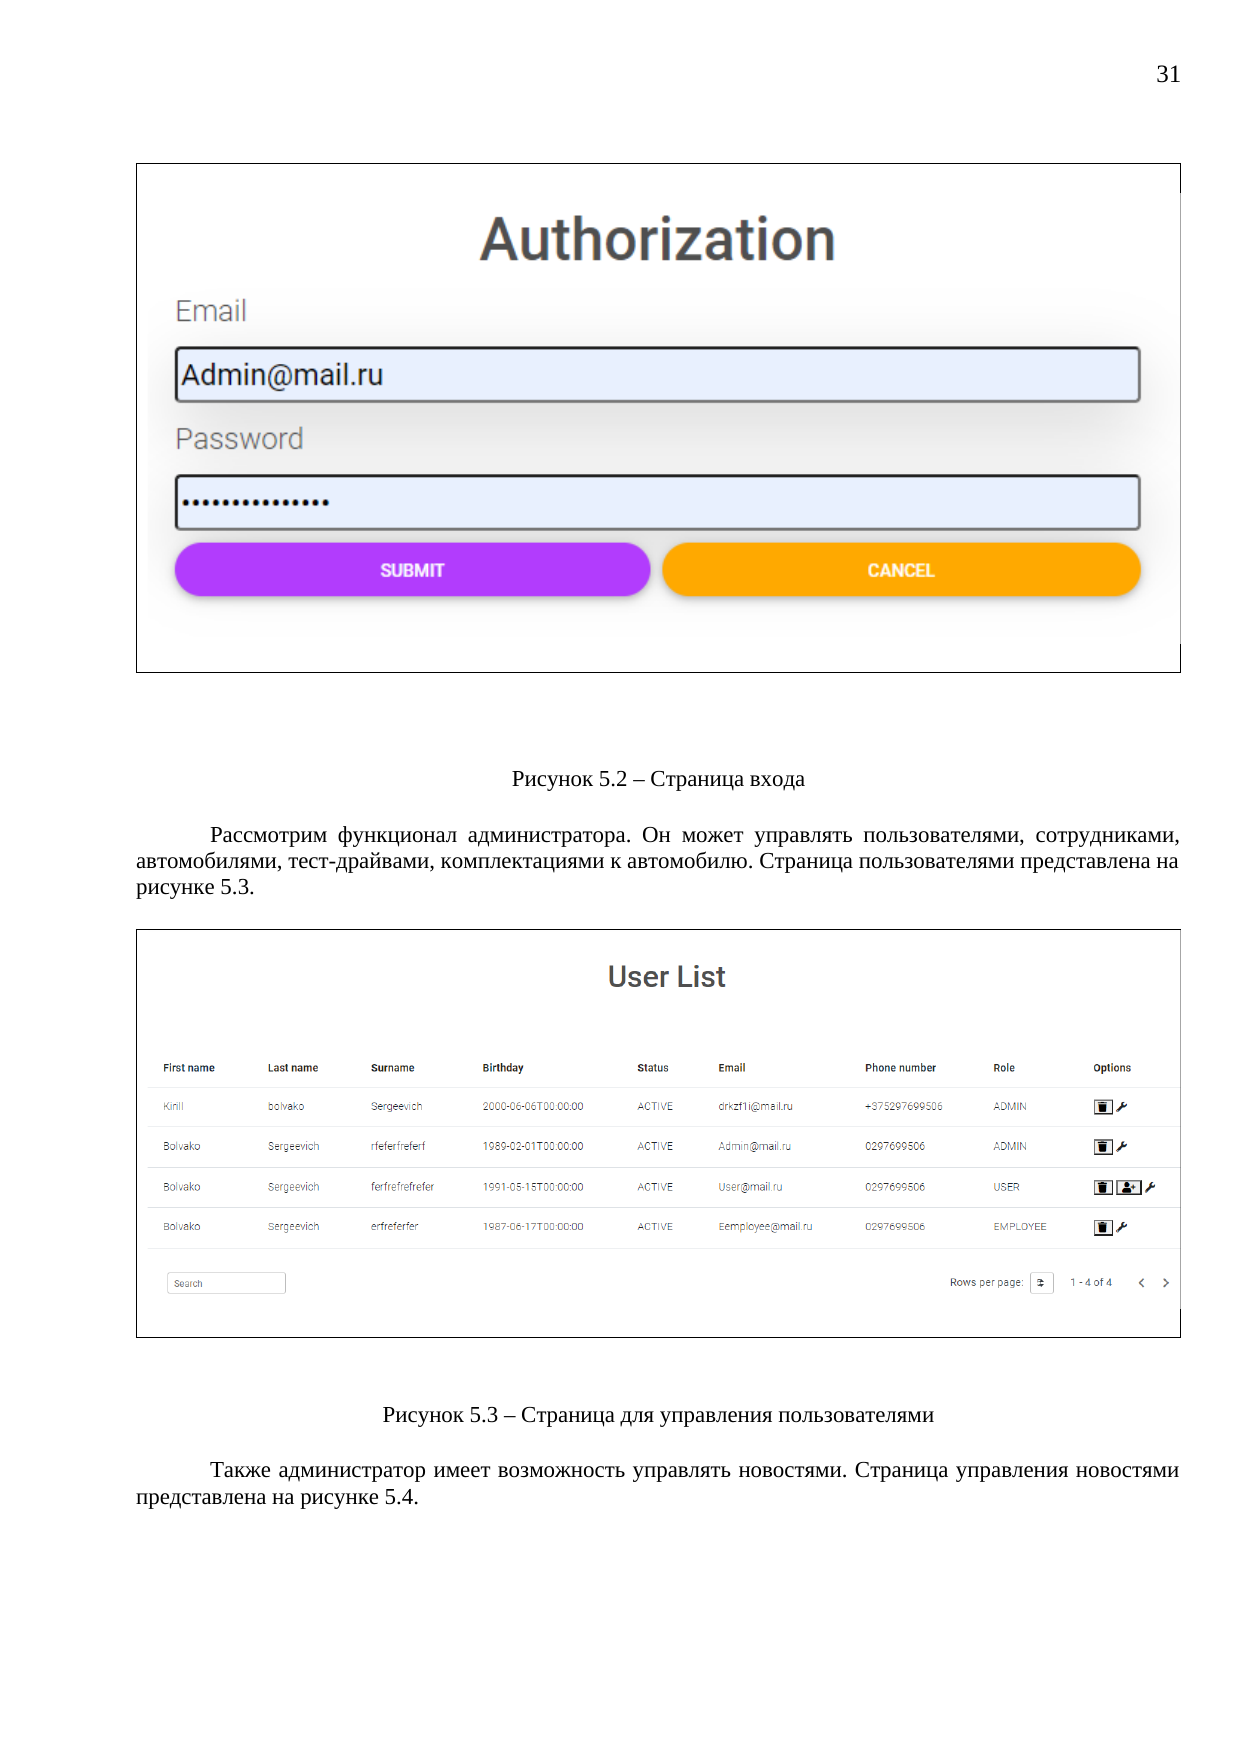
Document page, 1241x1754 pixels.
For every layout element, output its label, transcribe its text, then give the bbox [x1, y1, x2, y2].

table_header [137, 930, 1180, 1337]
picture [147, 193, 1181, 644]
list Также администратор имеет возможность управлять новостями. Страница управления новостями представлена на рисунке 5.4. [136, 1457, 1181, 1509]
table_header [137, 164, 1180, 672]
list Рассмотрим функционал администратора. Он может управлять пользователями, сотрудниками, автомобилями, тест-драйвами, комплектациями к автомобилю. Страница пользователями представлена на рисунке 5.3. [136, 821, 1181, 900]
list Рисунок 5.2 – Страница входа [136, 765, 1181, 792]
list Рисунок 5.3 – Страница для управления пользователями [136, 1401, 1181, 1427]
picture [147, 930, 1181, 1309]
